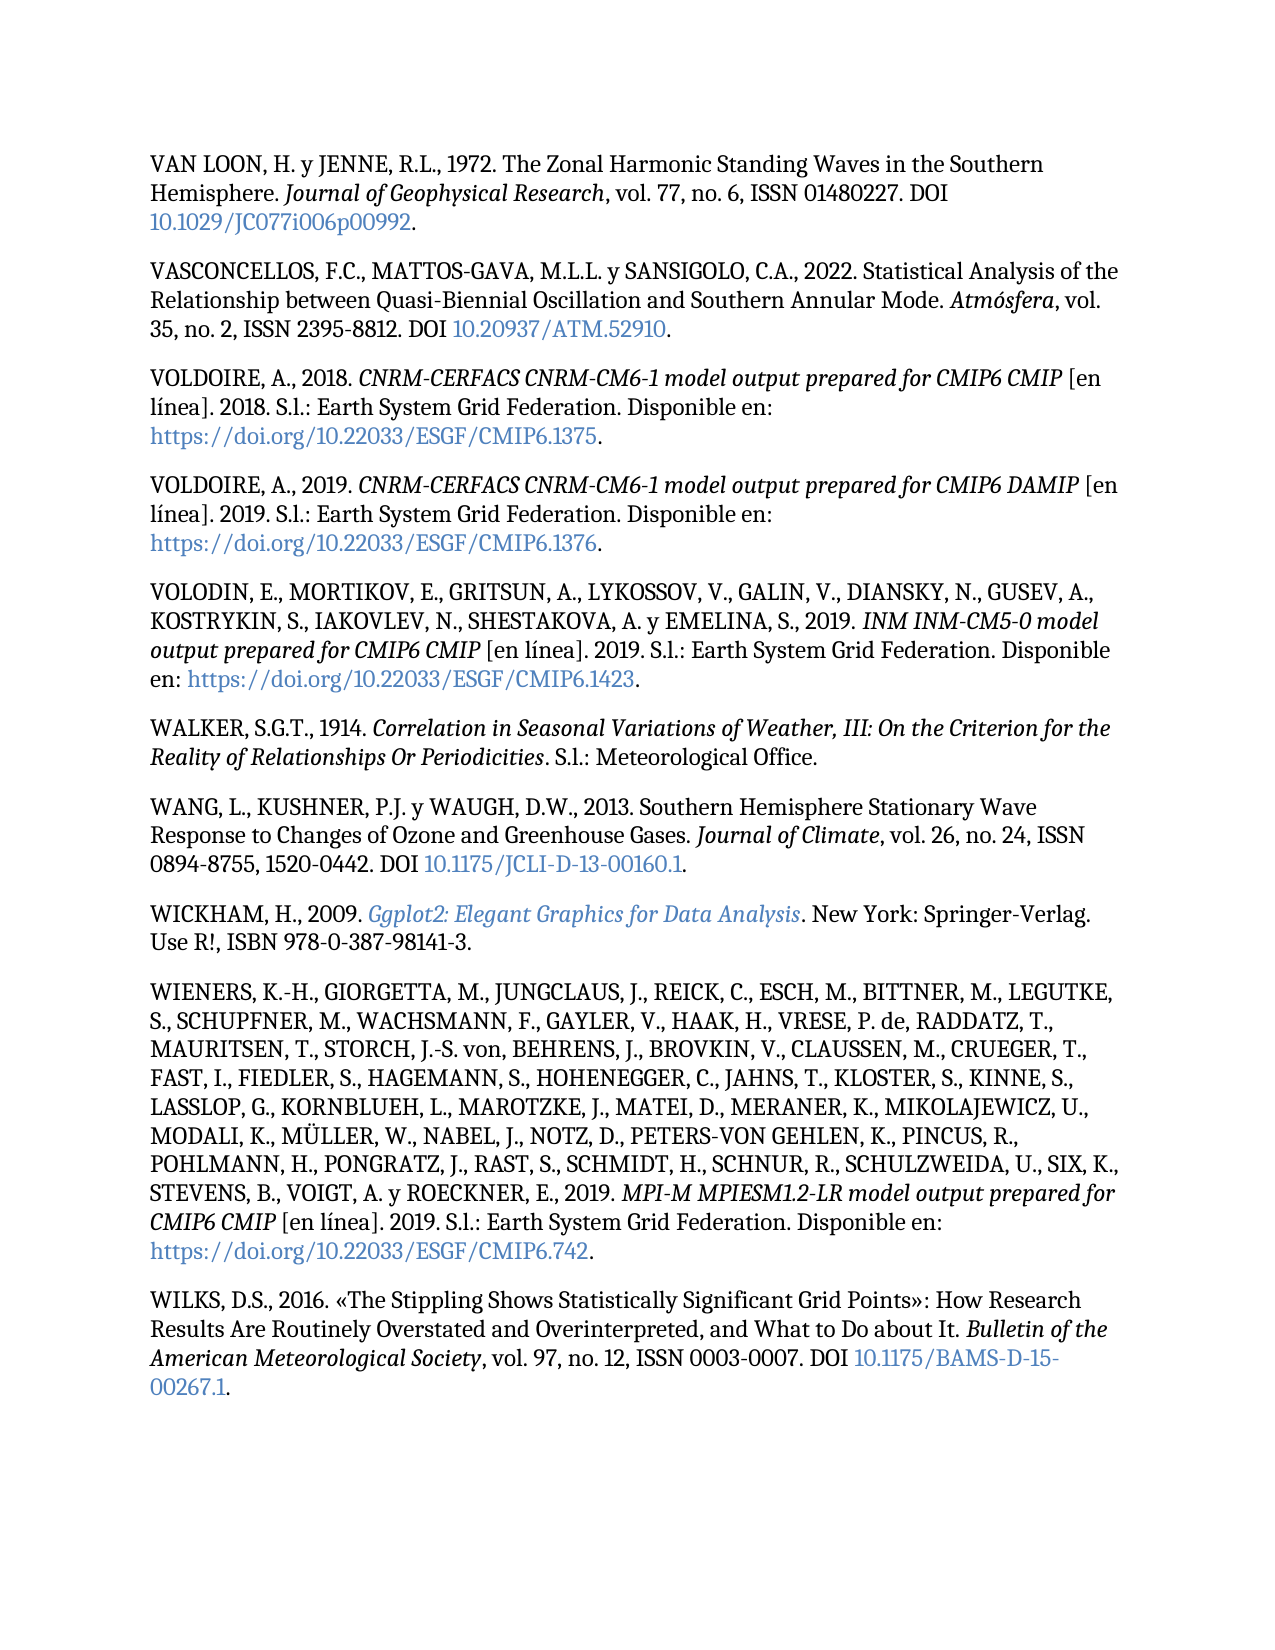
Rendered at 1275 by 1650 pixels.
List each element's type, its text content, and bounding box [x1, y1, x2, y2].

text WILKS, D.S., 2016. «The Stippling Shows Statistically Significant Grid Points»: How Research Results Are Routinely Overstated and Overinterpreted, and What to Do about It. Bulletin of the American Meteorological Society, vol. 97, no. 12, ISSN 0003-0007. DOI 10.1175/BAMS-D-15-00267.1. [150, 1286, 1125, 1401]
text VASCONCELLOS, F.C., MATTOS-GAVA, M.L.L. y SANSIGOLO, C.A., 2022. Statistical Analysis of the Relationship between Quasi-Biennial Oscillation and Southern Annular Mode. Atmósfera, vol. 35, no. 2, ISSN 2395-8812. DOI 10.20937/ATM.52910. [150, 257, 1125, 343]
text VAN LOON, H. y JENNE, R.L., 1972. The Zonal Harmonic Standing Waves in the Southern Hemisphere. Journal of Geophysical Research, vol. 77, no. 6, ISSN 01480227. DOI 10.1029/JC077i006p00992. [150, 150, 1125, 236]
text VOLDOIRE, A., 2019. CNRM-CERFACS CNRM-CM6-1 model output prepared for CMIP6 DAMIP [en línea]. 2019. S.l.: Earth System Grid Federation. Disponible en: https://doi.org/10.22033/ESGF/CMIP6.1376. [150, 471, 1125, 557]
text VOLDOIRE, A., 2018. CNRM-CERFACS CNRM-CM6-1 model output prepared for CMIP6 CMIP [en línea]. 2018. S.l.: Earth System Grid Federation. Disponible en: https://doi.org/10.22033/ESGF/CMIP6.1375. [150, 364, 1125, 450]
text WIENERS, K.-H., GIORGETTA, M., JUNGCLAUS, J., REICK, C., ESCH, M., BITTNER, M., LEGUTKE, S., SCHUPFNER, M., WACHSMANN, F., GAYLER, V., HAAK, H., VRESE, P. de, RADDATZ, T., MAURITSEN, T., STORCH, J.-S. von, BEHRENS, J., BROVKIN, V., CLAUSSEN, M., CRUEGER, T., FAST, I., FIEDLER, S., HAGEMANN, S., HOHENEGGER, C., JAHNS, T., KLOSTER, S., KINNE, S., LASSLOP, G., KORNBLUEH, L., MAROTZKE, J., MATEI, D., MERANER, K., MIKOLAJEWICZ, U., MODALI, K., MÜLLER, W., NABEL, J., NOTZ, D., PETERS-VON GEHLEN, K., PINCUS, R., POHLMANN, H., PONGRATZ, J., RAST, S., SCHMIDT, H., SCHNUR, R., SCHULZWEIDA, U., SIX, K., STEVENS, B., VOIGT, A. y ROECKNER, E., 2019. MPI-M MPIESM1.2-LR model output prepared for CMIP6 CMIP [en línea]. 2019. S.l.: Earth System Grid Federation. Disponible en: https://doi.org/10.22033/ESGF/CMIP6.742. [150, 978, 1125, 1265]
text VOLODIN, E., MORTIKOV, E., GRITSUN, A., LYKOSSOV, V., GALIN, V., DIANSKY, N., GUSEV, A., KOSTRYKIN, S., IAKOVLEV, N., SHESTAKOVA, A. y EMELINA, S., 2019. INM INM-CM5-0 model output prepared for CMIP6 CMIP [en línea]. 2019. S.l.: Earth System Grid Federation. Disponible en: https://doi.org/10.22033/ESGF/CMIP6.1423. [150, 578, 1125, 693]
text WALKER, S.G.T., 1914. Correlation in Seasonal Variations of Weather, III: On the Criterion for the Reality of Relationships Or Periodicities. S.l.: Meteorological Office. [150, 714, 1125, 772]
text WICKHAM, H., 2009. Ggplot2: Elegant Graphics for Data Analysis. New York: Springer-Verlag. Use R!, ISBN 978-0-387-98141-3. [150, 899, 1125, 957]
text WANG, L., KUSHNER, P.J. y WAUGH, D.W., 2013. Southern Hemisphere Stationary Wave Response to Changes of Ozone and Greenhouse Gases. Journal of Climate, vol. 26, no. 24, ISSN 0894-8755, 1520-0442. DOI 10.1175/JCLI-D-13-00160.1. [150, 792, 1125, 879]
